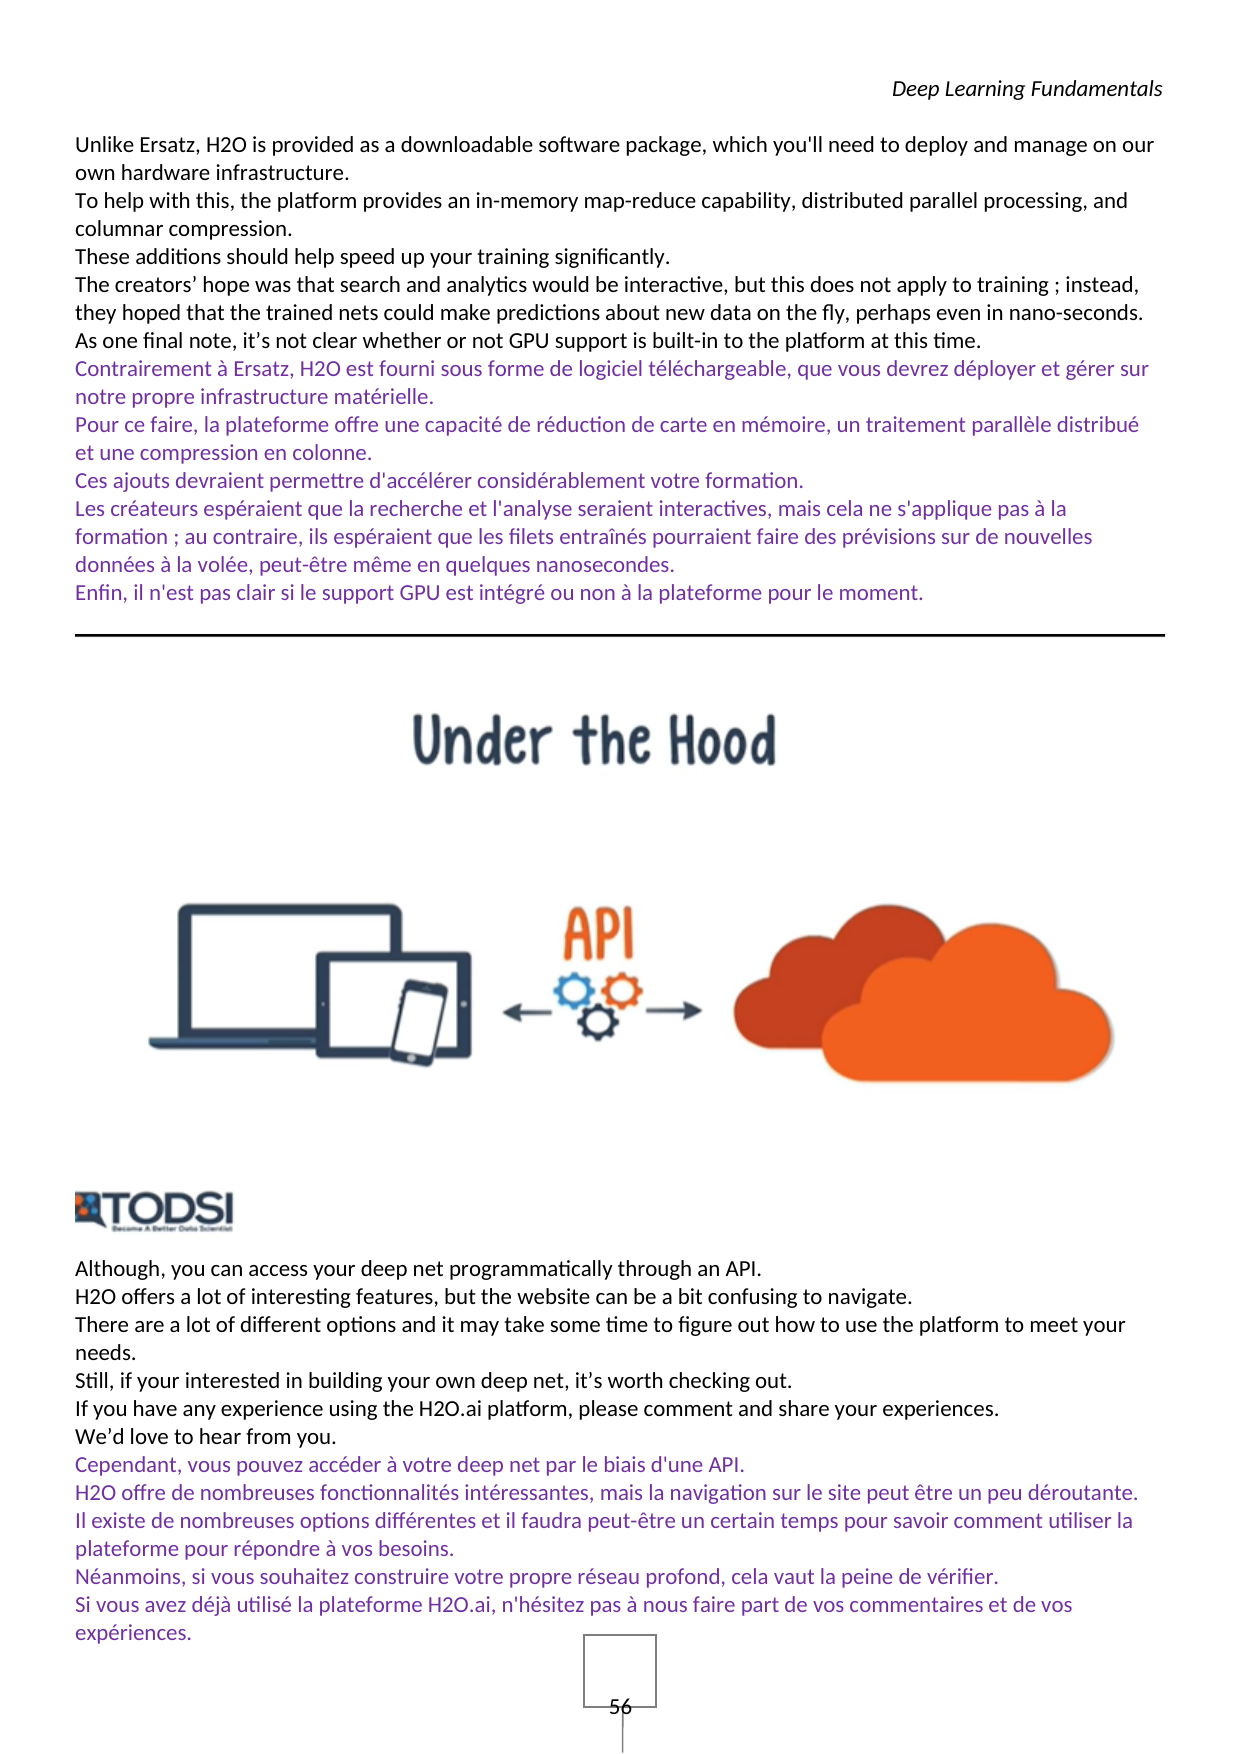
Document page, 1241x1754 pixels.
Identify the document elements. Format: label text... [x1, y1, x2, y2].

text Les créateurs espéraient que la recherche et l'analyse seraient interactives, mais cela ne s'applique pas à la formation ; au contraire, ils espéraient que les filets entraînés pourraient faire des prévisions sur de nouvelles données à la volée, peut-être même en quelques nanosecondes. [75, 494, 1165, 578]
text Although, you can access your deep net programmatically through an API. [75, 1255, 1165, 1282]
text The creators’ hope was that search and analytics would be interactive, but this does not apply to training ; instead, they hoped that the trained nets could make predictions about new data on the fly, perhaps even in nano-seconds. [75, 270, 1165, 326]
text Si vous avez déjà utilisé la plateforme H2O.ai, n'hésitez pas à nous faire part de vos commentaires et de vos expériences. [75, 1591, 1165, 1647]
picture [75, 634, 1166, 1255]
text To help with this, the platform provides an in-memory map-reduce capability, distributed parallel processing, and columnar compression. [75, 186, 1165, 242]
text Pour ce faire, la plateforme offre une capacité de réduction de carte en mémoire, un traitement parallèle distribué et une compression en colonne. [75, 410, 1165, 466]
text There are a lot of different options and it may take some time to figure out how to use the platform to meet your needs. [75, 1310, 1165, 1366]
text H2O offre de nombreuses fonctionnalités intéressantes, mais la navigation sur le site peut être un peu déroutante. [75, 1478, 1165, 1506]
text Ces ajouts devraient permettre d'accélérer considérablement votre formation. [75, 466, 1165, 494]
text Néanmoins, si vous souhaitez construire votre propre réseau profond, cela vaut la peine de vérifier. [75, 1562, 1165, 1591]
text Still, if your interested in building your own deep net, it’s worth checking out. [75, 1366, 1165, 1394]
text Unlike Ersatz, H2O is provided as a downloadable software package, which you'll need to deploy and manage on our own hardware infrastructure. [75, 130, 1165, 186]
text Il existe de nombreuses options différentes et il faudra peut-être un certain temps pour savoir comment utiliser la plateforme pour répondre à vos besoins. [75, 1506, 1165, 1562]
text We’d love to hear from you. [75, 1422, 1165, 1450]
text As one final note, it’s not clear whether or not GPU support is built-in to the platform at this time. [75, 326, 1165, 354]
text These additions should help speed up your training significantly. [75, 242, 1165, 270]
text Cependant, vous pouvez accéder à votre deep net par le biais d'une API. [75, 1450, 1165, 1478]
text If you have any experience using the H2O.ai platform, please comment and share your experiences. [75, 1394, 1165, 1422]
text Contrairement à Ersatz, H2O est fourni sous forme de logiciel téléchargeable, que vous devrez déployer et gérer sur notre propre infrastructure matérielle. [75, 354, 1165, 410]
text H2O offers a lot of interesting features, but the website can be a bit confusing to navigate. [75, 1282, 1165, 1310]
text Enfin, il n'est pas clair si le support GPU est intégré ou non à la plateforme pour le moment. [75, 578, 1165, 606]
